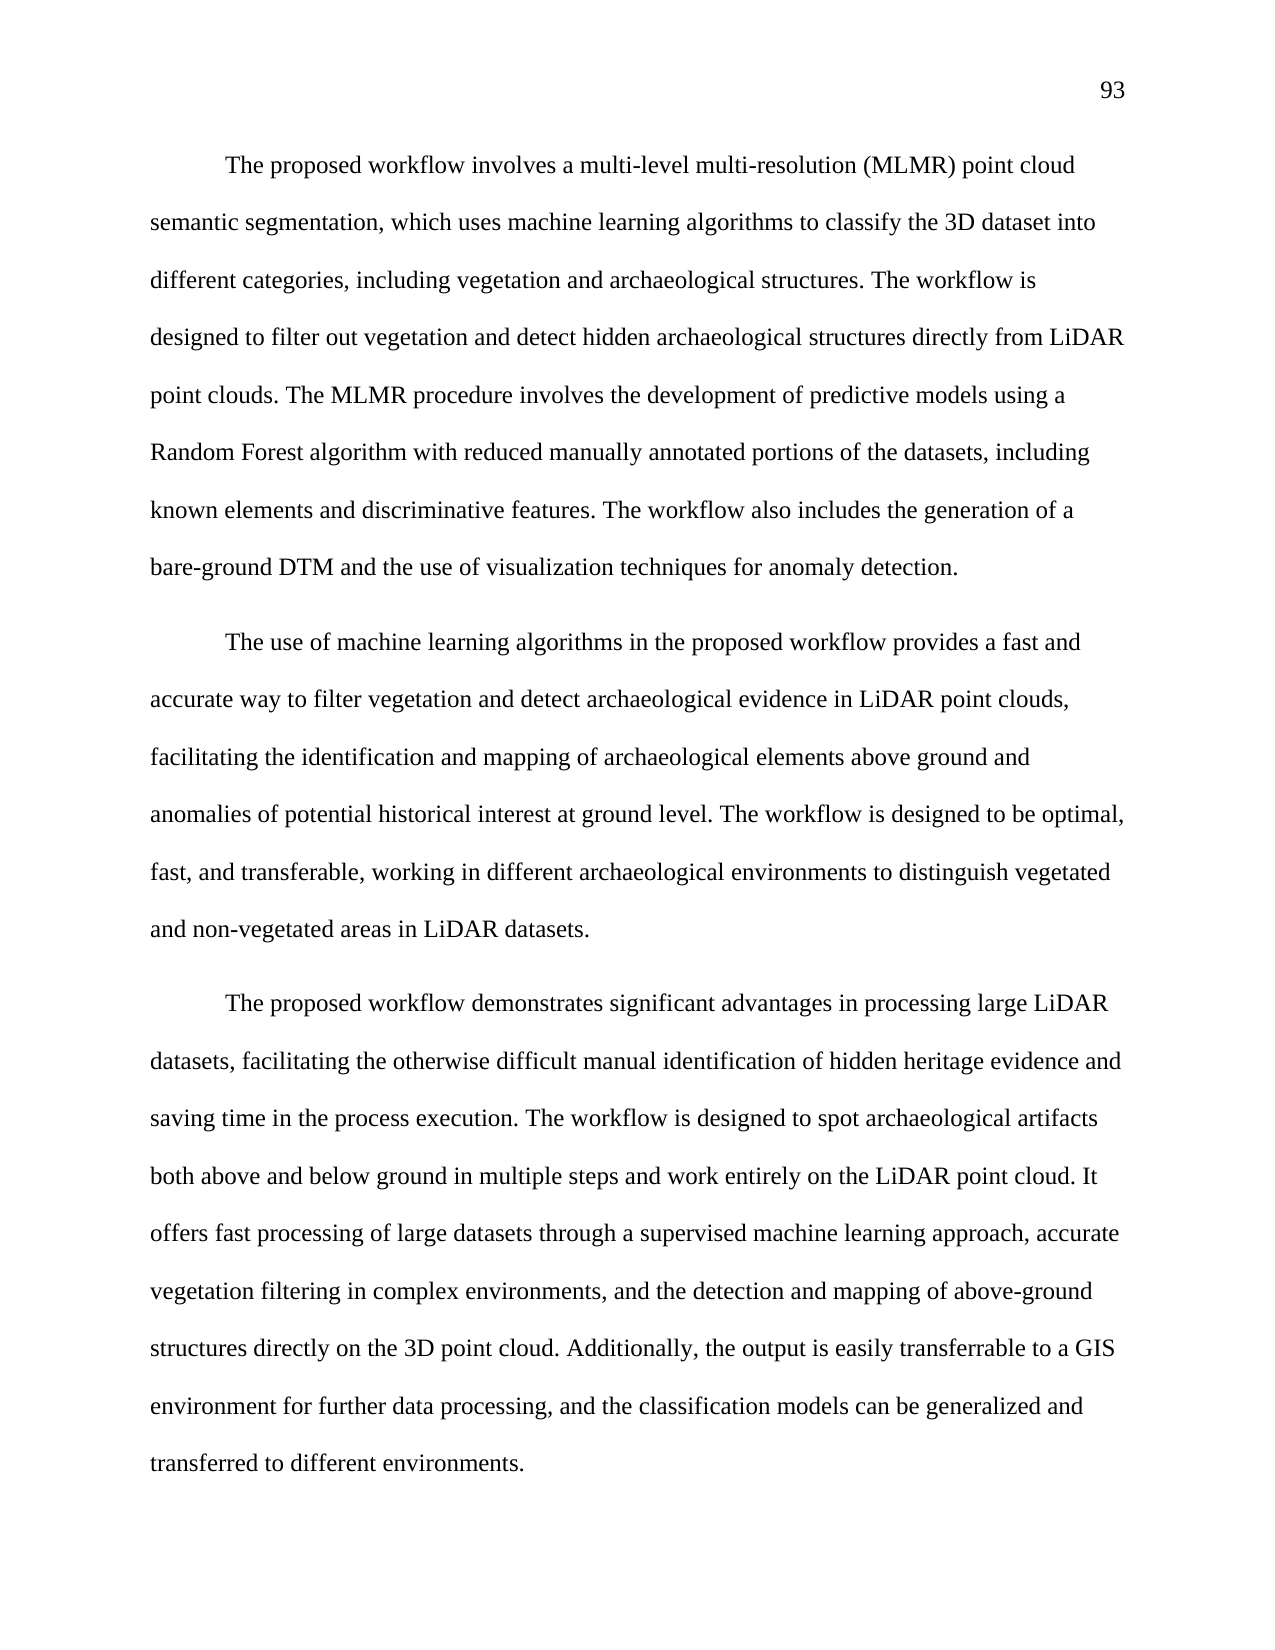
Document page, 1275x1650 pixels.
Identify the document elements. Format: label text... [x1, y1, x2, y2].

text The use of machine learning algorithms in the proposed workflow provides a fast and accurate way to filter vegetation and detect archaeological evidence in LiDAR point clouds, facilitating the identification and mapping of archaeological elements above ground and anomalies of potential historical interest at ground level. The workflow is designed to be optimal, fast, and transferable, working in different archaeological environments to distinguish vegetated and non-vegetated areas in LiDAR datasets. [150, 627, 1125, 943]
text The proposed workflow involves a multi-level multi-resolution (MLMR) point cloud semantic segmentation, which uses machine learning algorithms to classify the 3D dataset into different categories, including vegetation and archaeological structures. The workflow is designed to filter out vegetation and detect hidden archaeological structures directly from LiDAR point clouds. The MLMR procedure involves the development of predictive models using a Random Forest algorithm with reduced manually annotated portions of the datasets, including known elements and discriminative features. The workflow also includes the generation of a bare-ground DTM and the use of visualization techniques for anomaly detection. [150, 150, 1125, 581]
text The proposed workflow demonstrates significant advantages in processing large LiDAR datasets, facilitating the otherwise difficult manual identification of hidden heritage evidence and saving time in the process execution. The workflow is designed to spot archaeological artifacts both above and below ground in multiple steps and work entirely on the LiDAR point cloud. It offers fast processing of large datasets through a supervised machine learning approach, accurate vegetation filtering in complex environments, and the detection and mapping of above-ground structures directly on the 3D point cloud. Additionally, the output is easily transferrable to a GIS environment for further data processing, and the classification models can be generalized and transferred to different environments. [150, 988, 1125, 1477]
